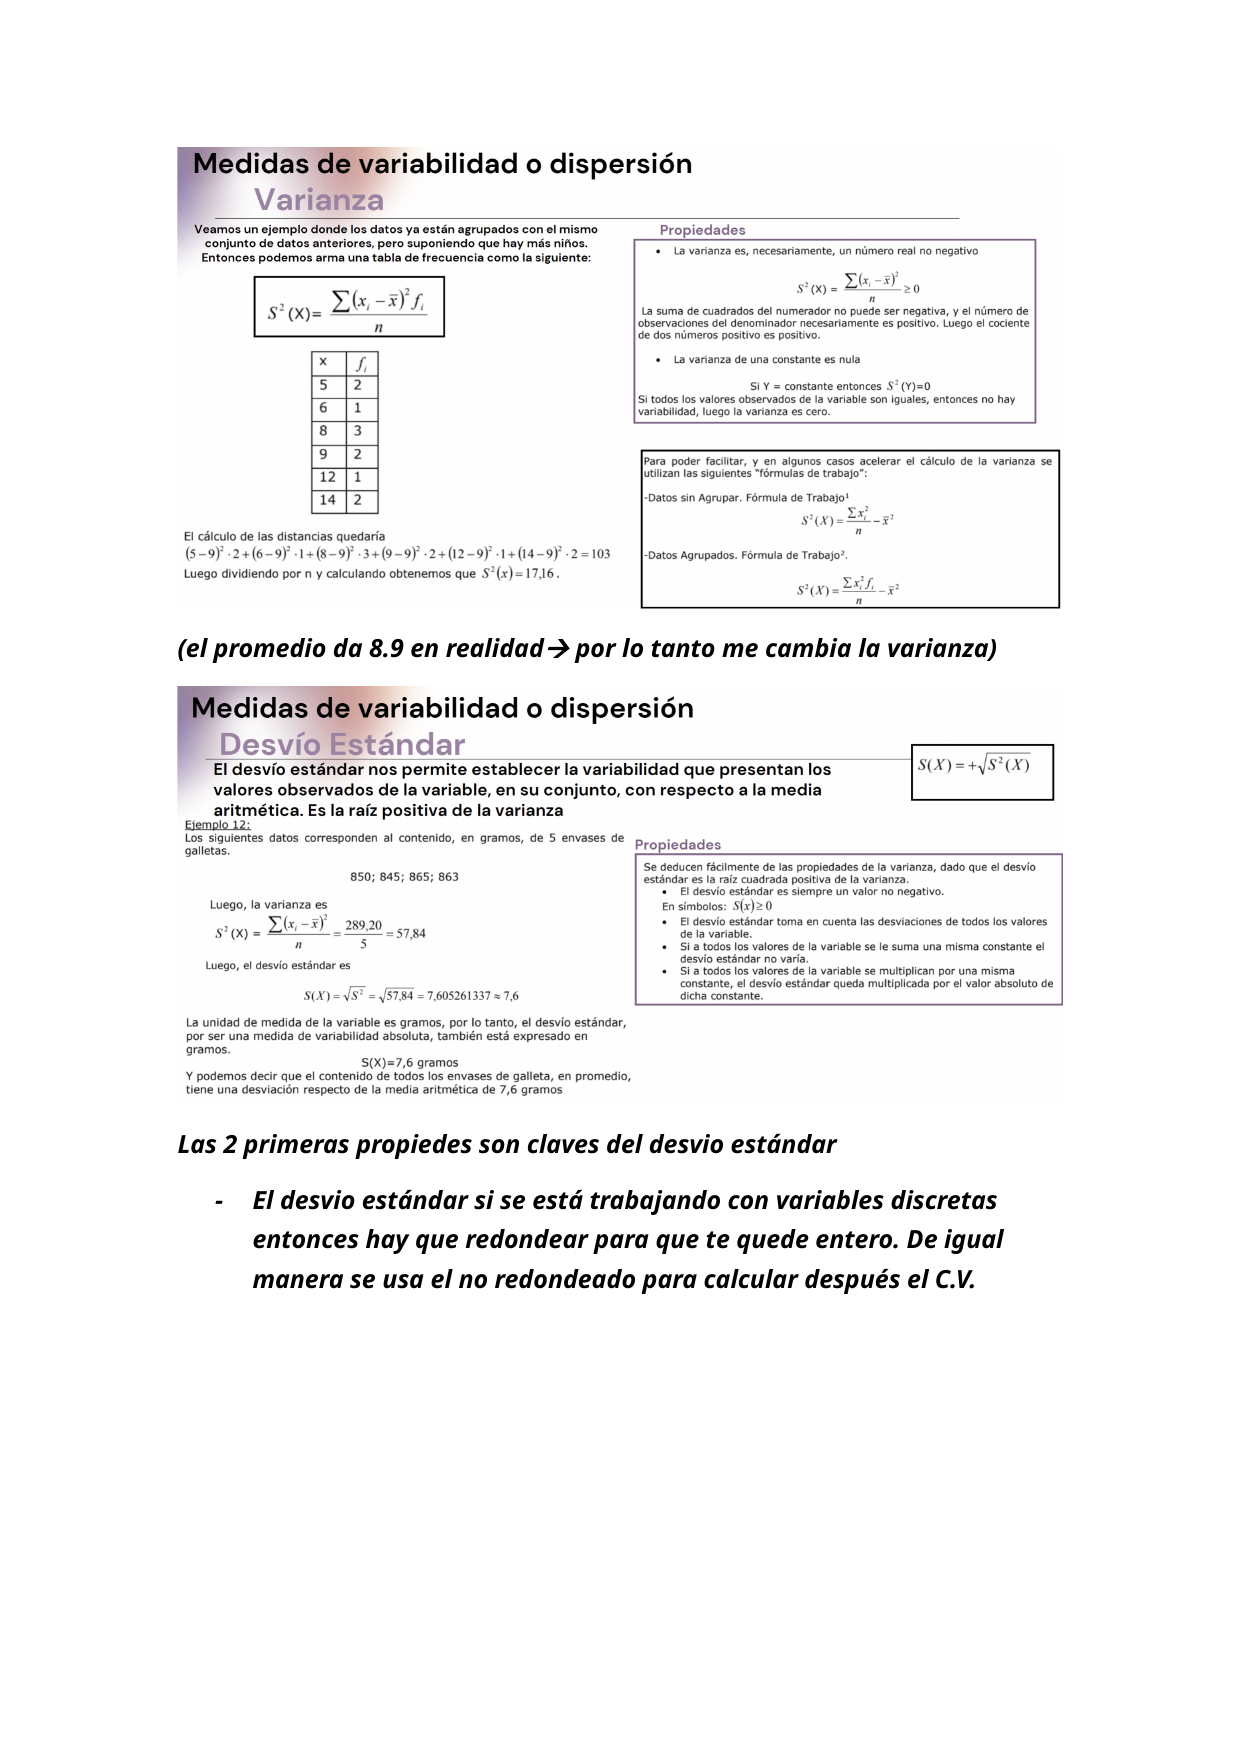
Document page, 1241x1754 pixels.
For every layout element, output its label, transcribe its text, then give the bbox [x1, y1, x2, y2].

text (el promedio da 8.9 en realidad por lo tanto me cambia la varianza) [177, 631, 1063, 665]
list El desvio estándar si se está trabajando con variables discretas entonces hay que redondear para que te quede entero. De igual manera se usa el no redondeado para calcular después el C.V. [215, 1183, 1063, 1295]
picture [177, 686, 1063, 1106]
picture [177, 147, 1063, 609]
text Las 2 primeras propiedes son claves del desvio estándar [177, 1127, 1063, 1161]
